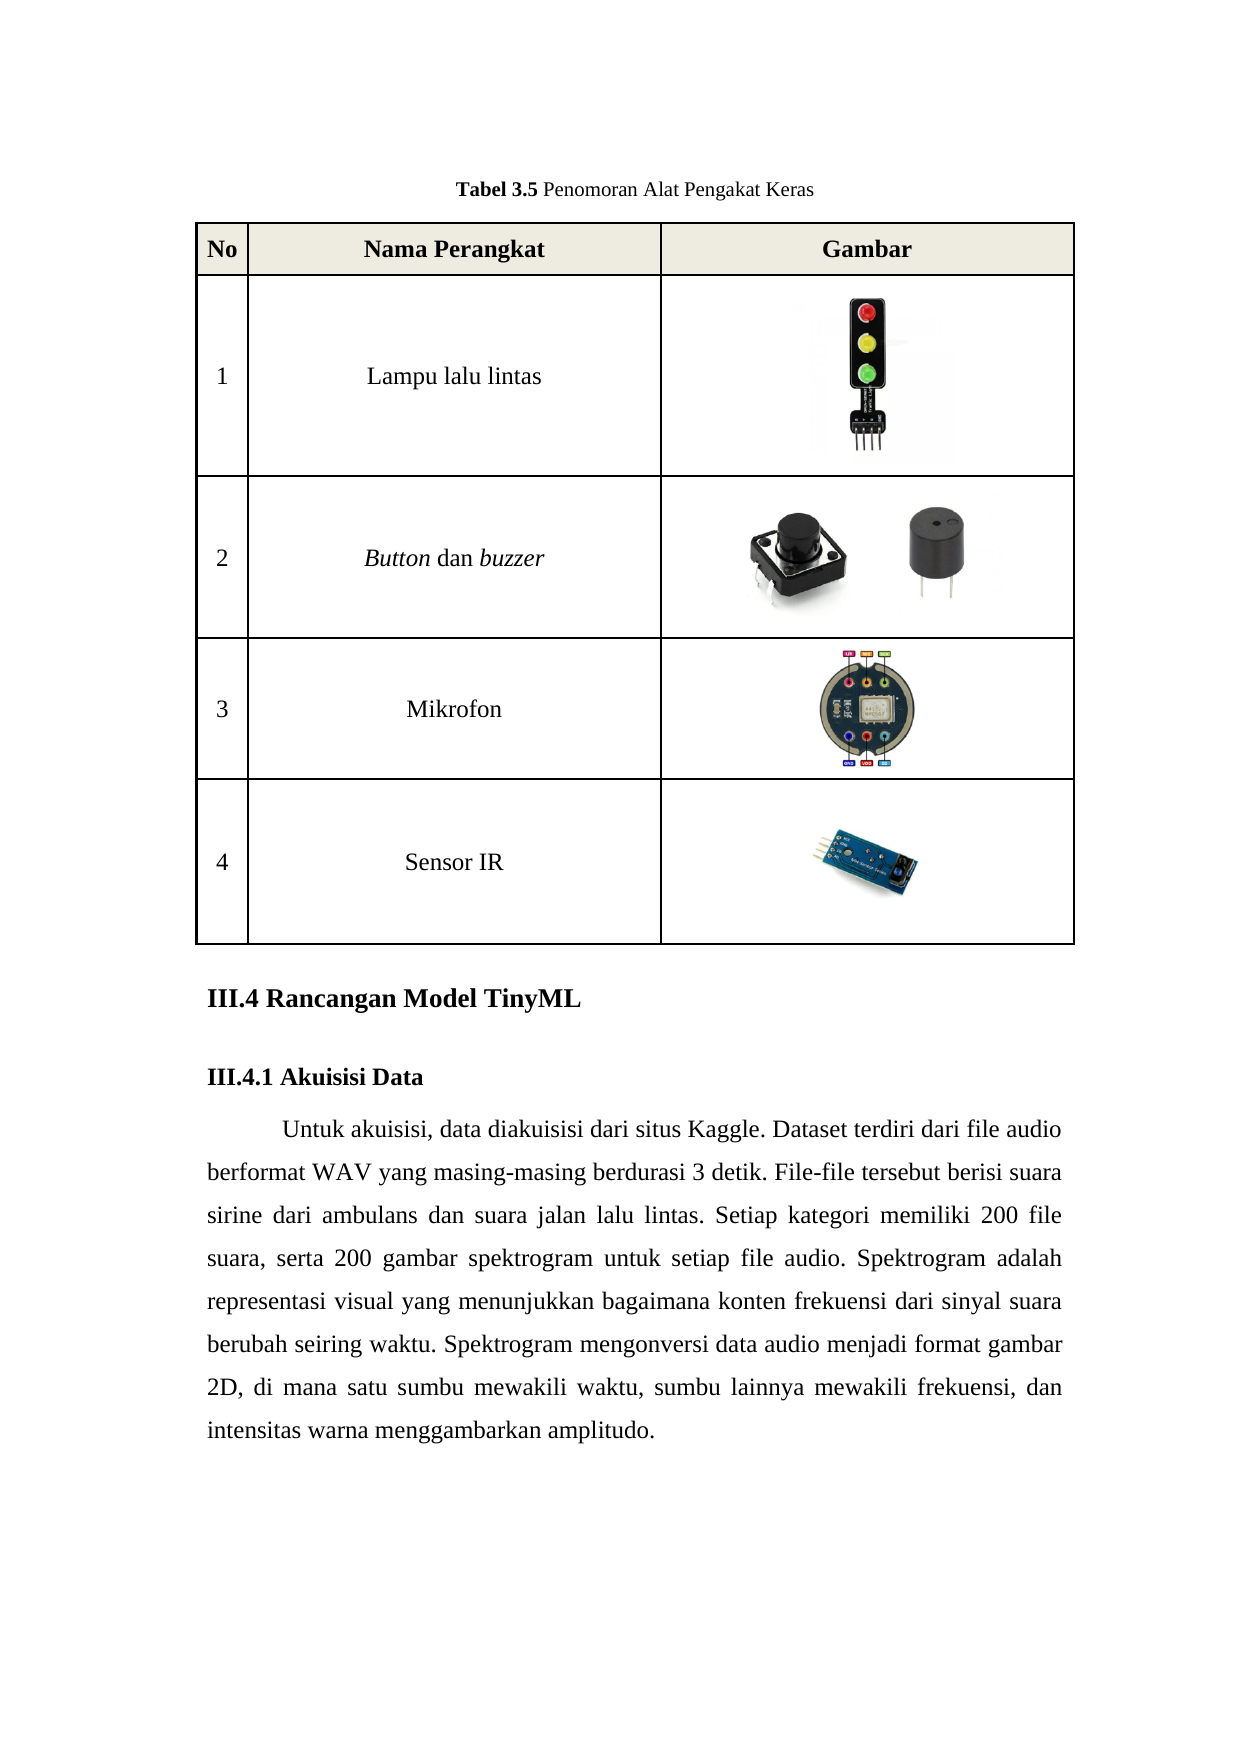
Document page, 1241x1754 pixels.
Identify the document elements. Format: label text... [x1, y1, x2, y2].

subtitle Akuisisi Data [207, 1062, 1063, 1091]
table_header Gambar [662, 224, 1073, 274]
text Tabel 3.5 Penomoran Alat Pengakat Keras [207, 177, 1063, 201]
table_cell [662, 477, 1073, 637]
picture [796, 790, 938, 933]
text Untuk akuisisi, data diakuisisi dari situs Kaggle. Dataset terdiri dari file audio berformat WAV yang masing-masing berdurasi 3 detik. File-file tersebut berisi suara sirine dari ambulans dan suara jalan lalu lintas. Setiap kategori memiliki 200 file suara, serta 200 gambar spektrogram untuk setiap file audio. Spektrogram adalah representasi visual yang menunjukkan bagaimana konten frekuensi dari sinyal suara berubah seiring waktu. Spektrogram mengonversi data audio menjadi format gambar 2D, di mana satu sumbu mewakili waktu, sumbu lainnya mewakili frekuensi, dan intensitas warna menggambarkan amplitudo. [207, 1114, 1063, 1444]
picture [778, 286, 956, 465]
picture [778, 649, 956, 768]
table_cell Lampu lalu lintas [249, 276, 660, 475]
picture [727, 487, 1007, 627]
table_header Nama Perangkat [249, 224, 660, 274]
table_cell [662, 639, 1073, 778]
table_cell [662, 780, 1073, 943]
table_cell 2 [198, 477, 247, 637]
table_cell [662, 276, 1073, 475]
table_cell 4 [198, 780, 247, 943]
table_cell 3 [198, 639, 247, 778]
table_cell Sensor IR [249, 780, 660, 943]
subtitle Rancangan Model TinyML [207, 982, 1063, 1013]
table_cell Button dan buzzer [249, 477, 660, 637]
table_cell Mikrofon [249, 639, 660, 778]
table_cell 1 [198, 276, 247, 475]
table_header No [198, 224, 247, 274]
